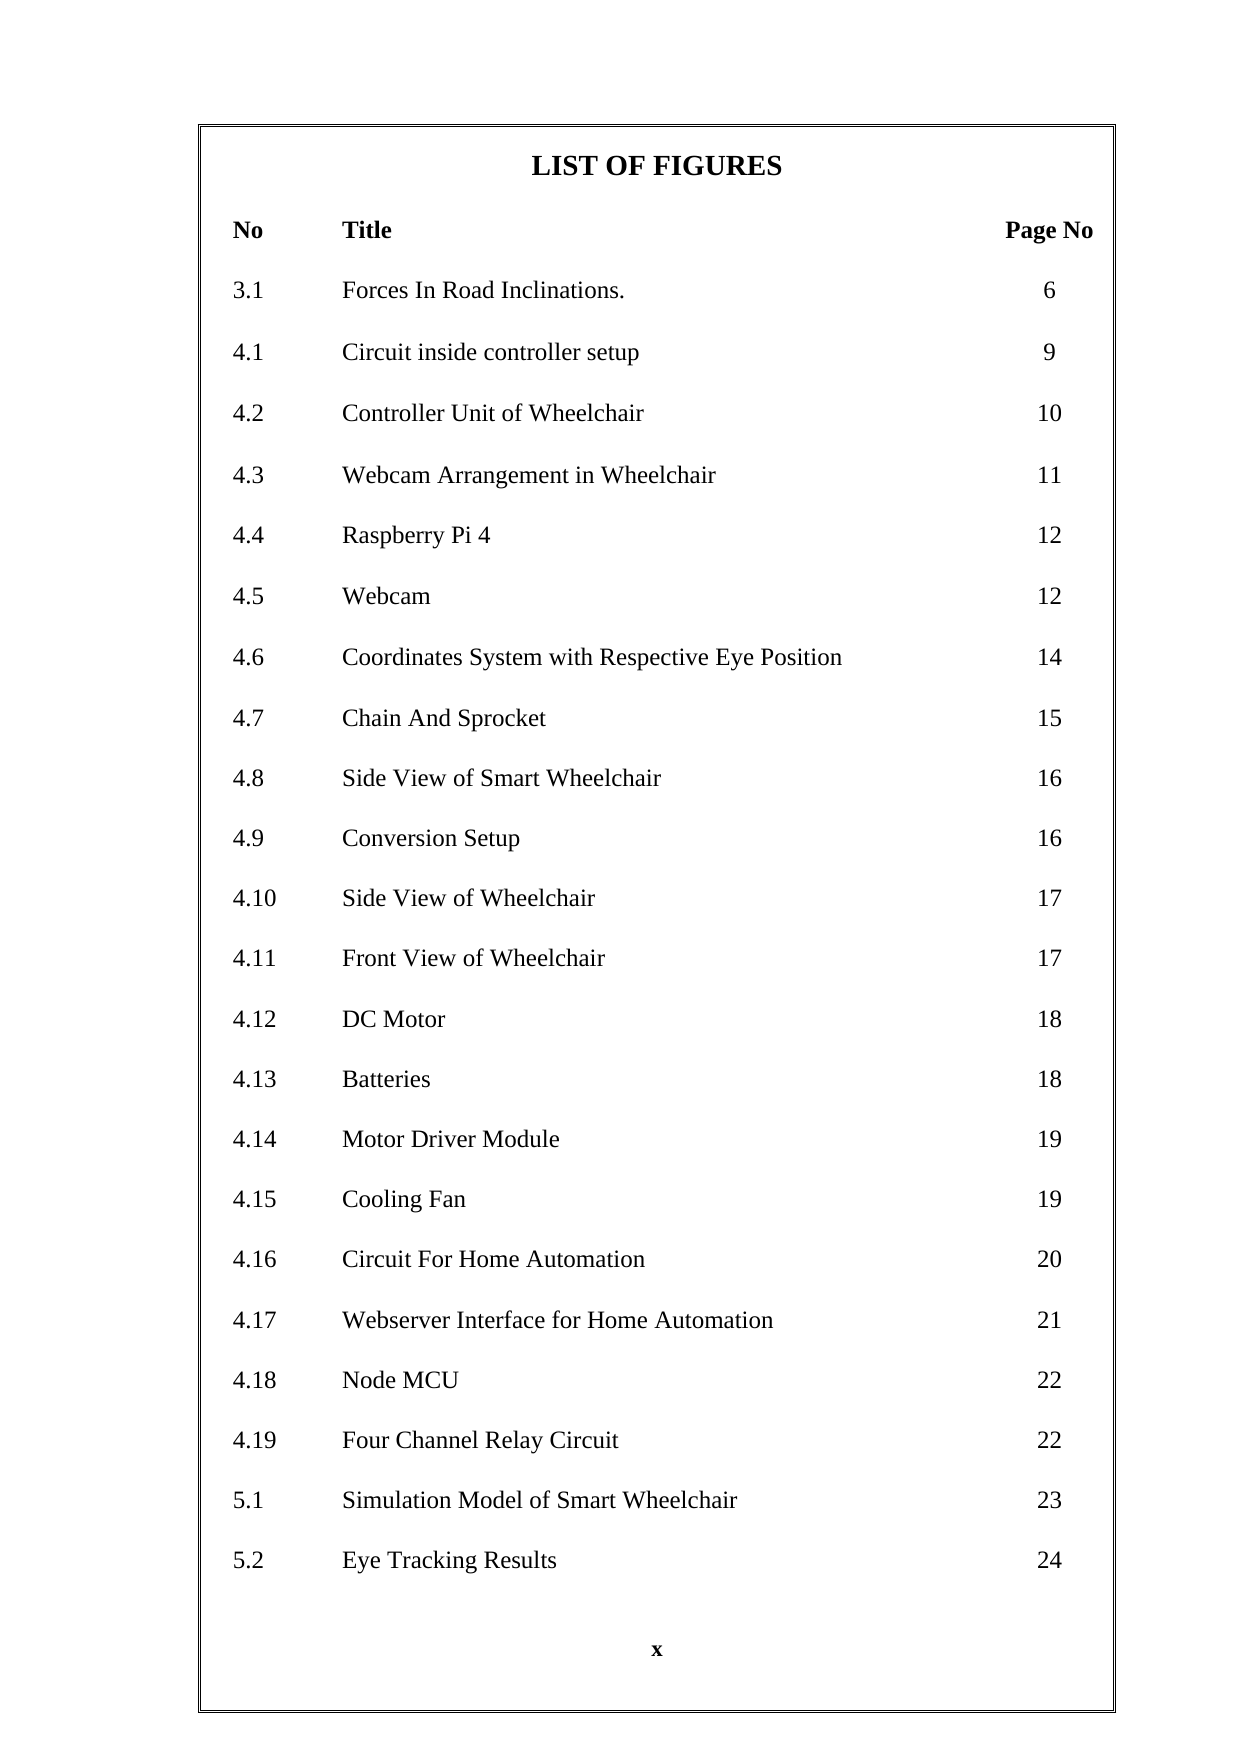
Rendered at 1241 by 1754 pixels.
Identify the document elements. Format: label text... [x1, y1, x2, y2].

table_cell 24 [981, 1546, 1113, 1606]
table_cell 11 [981, 460, 1113, 521]
table_cell Motor Driver Module [331, 1124, 981, 1184]
table_cell Batteries [331, 1064, 981, 1124]
table_cell 4.5 [221, 581, 331, 642]
table_cell 12 [981, 521, 1113, 581]
table_cell Side View of Wheelchair [331, 883, 981, 943]
table_cell 19 [981, 1184, 1113, 1244]
table_cell 4.18 [221, 1365, 331, 1425]
table_cell 4.14 [221, 1124, 331, 1184]
table_cell DC Motor [331, 1004, 981, 1064]
table_cell 4.2 [221, 399, 331, 460]
table_cell Coordinates System with Respective Eye Position [331, 643, 981, 703]
table_cell 4.8 [221, 763, 331, 823]
table_cell Front View of Wheelchair [331, 944, 981, 1004]
table_cell Side View of Smart Wheelchair [331, 763, 981, 823]
table_cell Raspberry Pi 4 [331, 521, 981, 581]
table_cell 10 [981, 399, 1113, 460]
table_cell 12 [981, 581, 1113, 642]
table_cell 15 [981, 703, 1113, 763]
table_cell 5.2 [221, 1546, 331, 1606]
table_cell 22 [981, 1425, 1113, 1485]
table_cell 4.11 [221, 944, 331, 1004]
table_cell Conversion Setup [331, 823, 981, 883]
table_cell 4.16 [221, 1245, 331, 1305]
table_cell Webcam Arrangement in Wheelchair [331, 460, 981, 521]
table_cell 6 [981, 275, 1113, 337]
table_cell Controller Unit of Wheelchair [331, 399, 981, 460]
table_cell Forces In Road Inclinations. [331, 275, 981, 337]
table_cell 4.1 [221, 337, 331, 398]
table_cell 20 [981, 1245, 1113, 1305]
table_cell 16 [981, 763, 1113, 823]
table_cell 4.9 [221, 823, 331, 883]
table_cell 5.1 [221, 1485, 331, 1546]
table_cell Four Channel Relay Circuit [331, 1425, 981, 1485]
table_cell 4.6 [221, 643, 331, 703]
table_cell 4.3 [221, 460, 331, 521]
table_cell 4.4 [221, 521, 331, 581]
table_cell 18 [981, 1004, 1113, 1064]
table_cell 16 [981, 823, 1113, 883]
table_cell Node MCU [331, 1365, 981, 1425]
table_cell Simulation Model of Smart Wheelchair [331, 1485, 981, 1546]
table_cell Chain And Sprocket [331, 703, 981, 763]
table_cell 18 [981, 1064, 1113, 1124]
table_cell Webcam [331, 581, 981, 642]
table_cell 4.10 [221, 883, 331, 943]
table_cell Circuit inside controller setup [331, 337, 981, 398]
table_cell 22 [981, 1365, 1113, 1425]
table_cell 4.19 [221, 1425, 331, 1485]
table_cell Circuit For Home Automation [331, 1245, 981, 1305]
table_cell 4.7 [221, 703, 331, 763]
text LIST OF FIGURES [221, 148, 1092, 181]
table_cell 4.12 [221, 1004, 331, 1064]
table_header Page No [981, 215, 1113, 275]
table_cell Cooling Fan [331, 1184, 981, 1244]
table_cell Eye Tracking Results [331, 1546, 981, 1606]
table_cell 19 [981, 1124, 1113, 1184]
table_cell 3.1 [221, 275, 331, 337]
table_cell 21 [981, 1305, 1113, 1365]
table_header No [221, 215, 331, 275]
table_cell 4.13 [221, 1064, 331, 1124]
table_header Title [331, 215, 981, 275]
table_cell 14 [981, 643, 1113, 703]
table_cell 23 [981, 1485, 1113, 1546]
table_cell 17 [981, 944, 1113, 1004]
table_cell Webserver Interface for Home Automation [331, 1305, 981, 1365]
table_cell 9 [981, 337, 1113, 398]
table_cell 17 [981, 883, 1113, 943]
table_cell 4.17 [221, 1305, 331, 1365]
table_cell 4.15 [221, 1184, 331, 1244]
